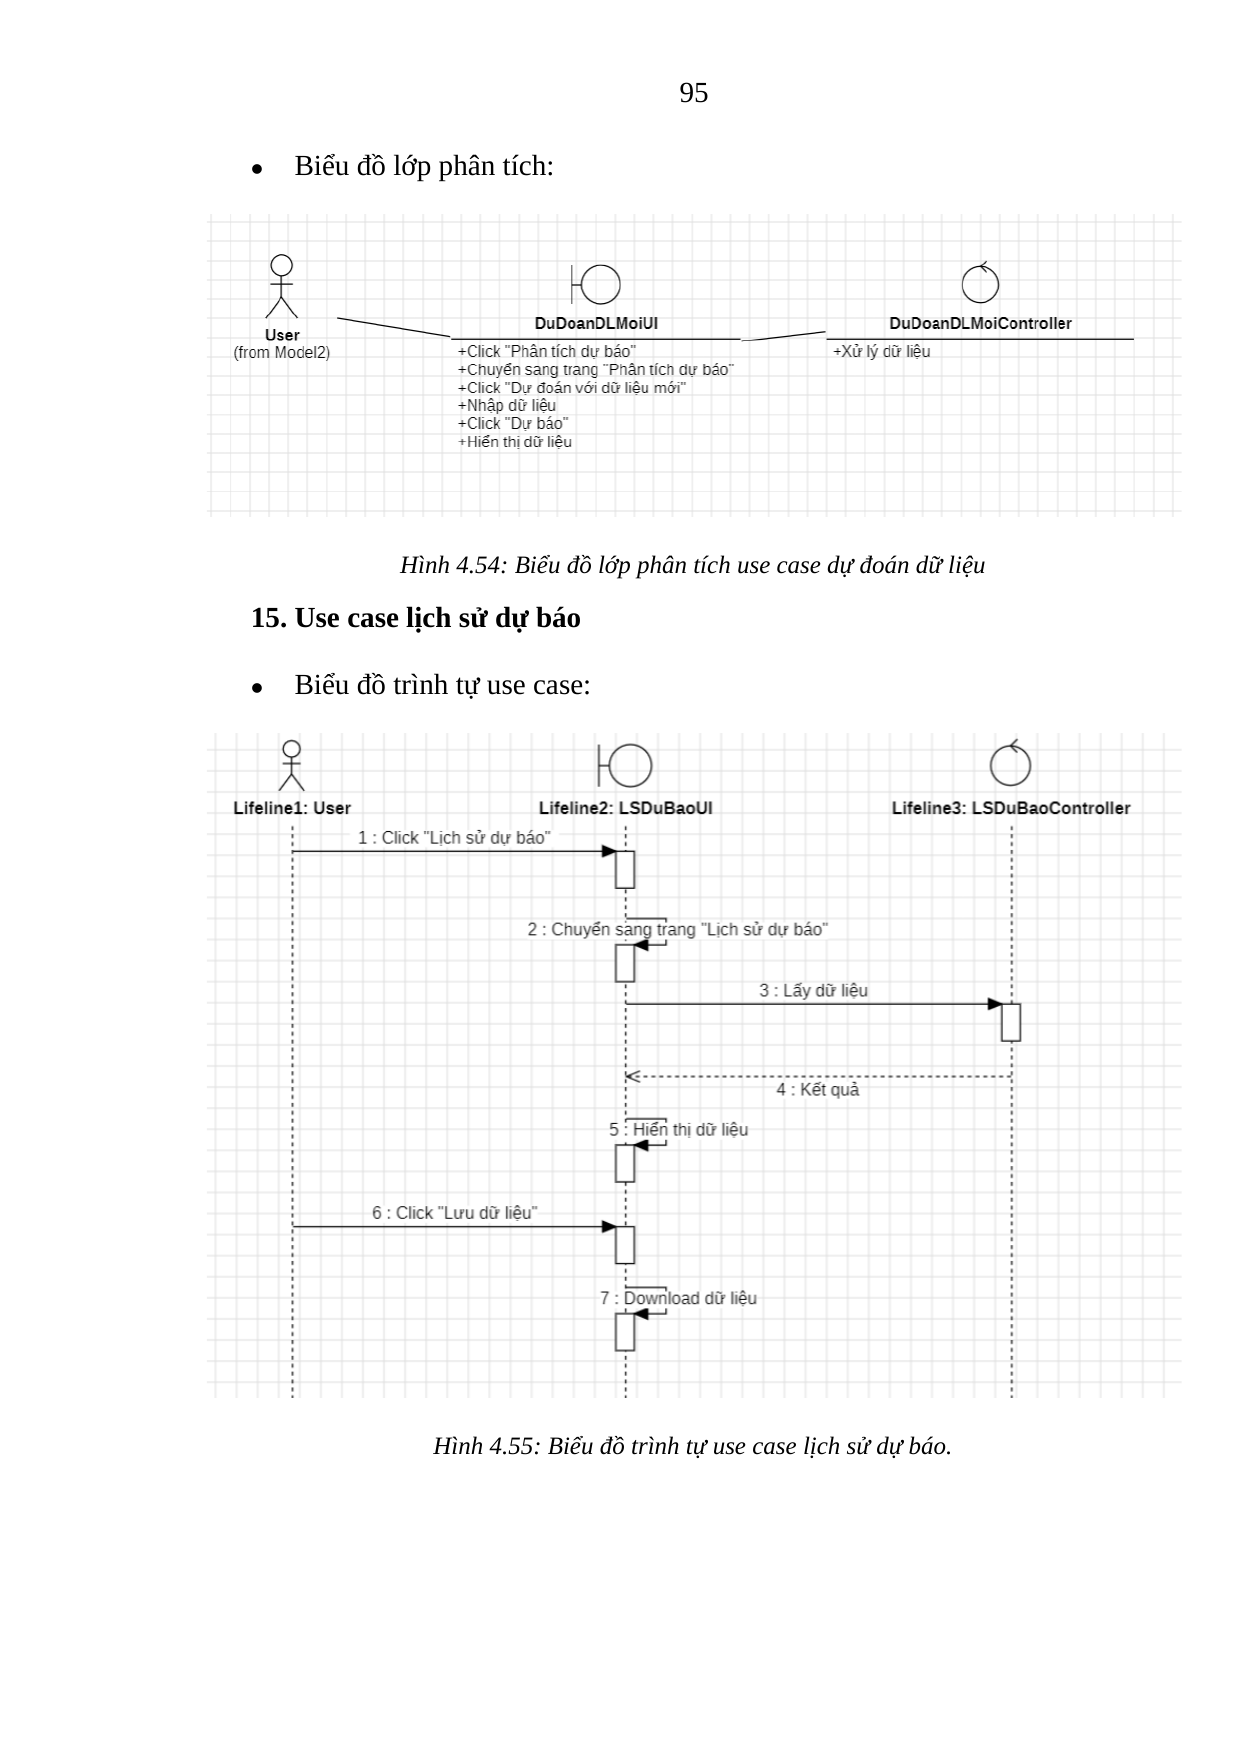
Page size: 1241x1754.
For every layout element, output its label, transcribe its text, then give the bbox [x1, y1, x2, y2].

picture [206, 214, 1182, 517]
list Biểu đồ trình tự use case: [251, 667, 1122, 701]
list Biểu đồ lớp phân tích: [251, 148, 1122, 181]
text 15. Use case lịch sử dự báo [251, 600, 1122, 633]
picture [206, 733, 1182, 1398]
